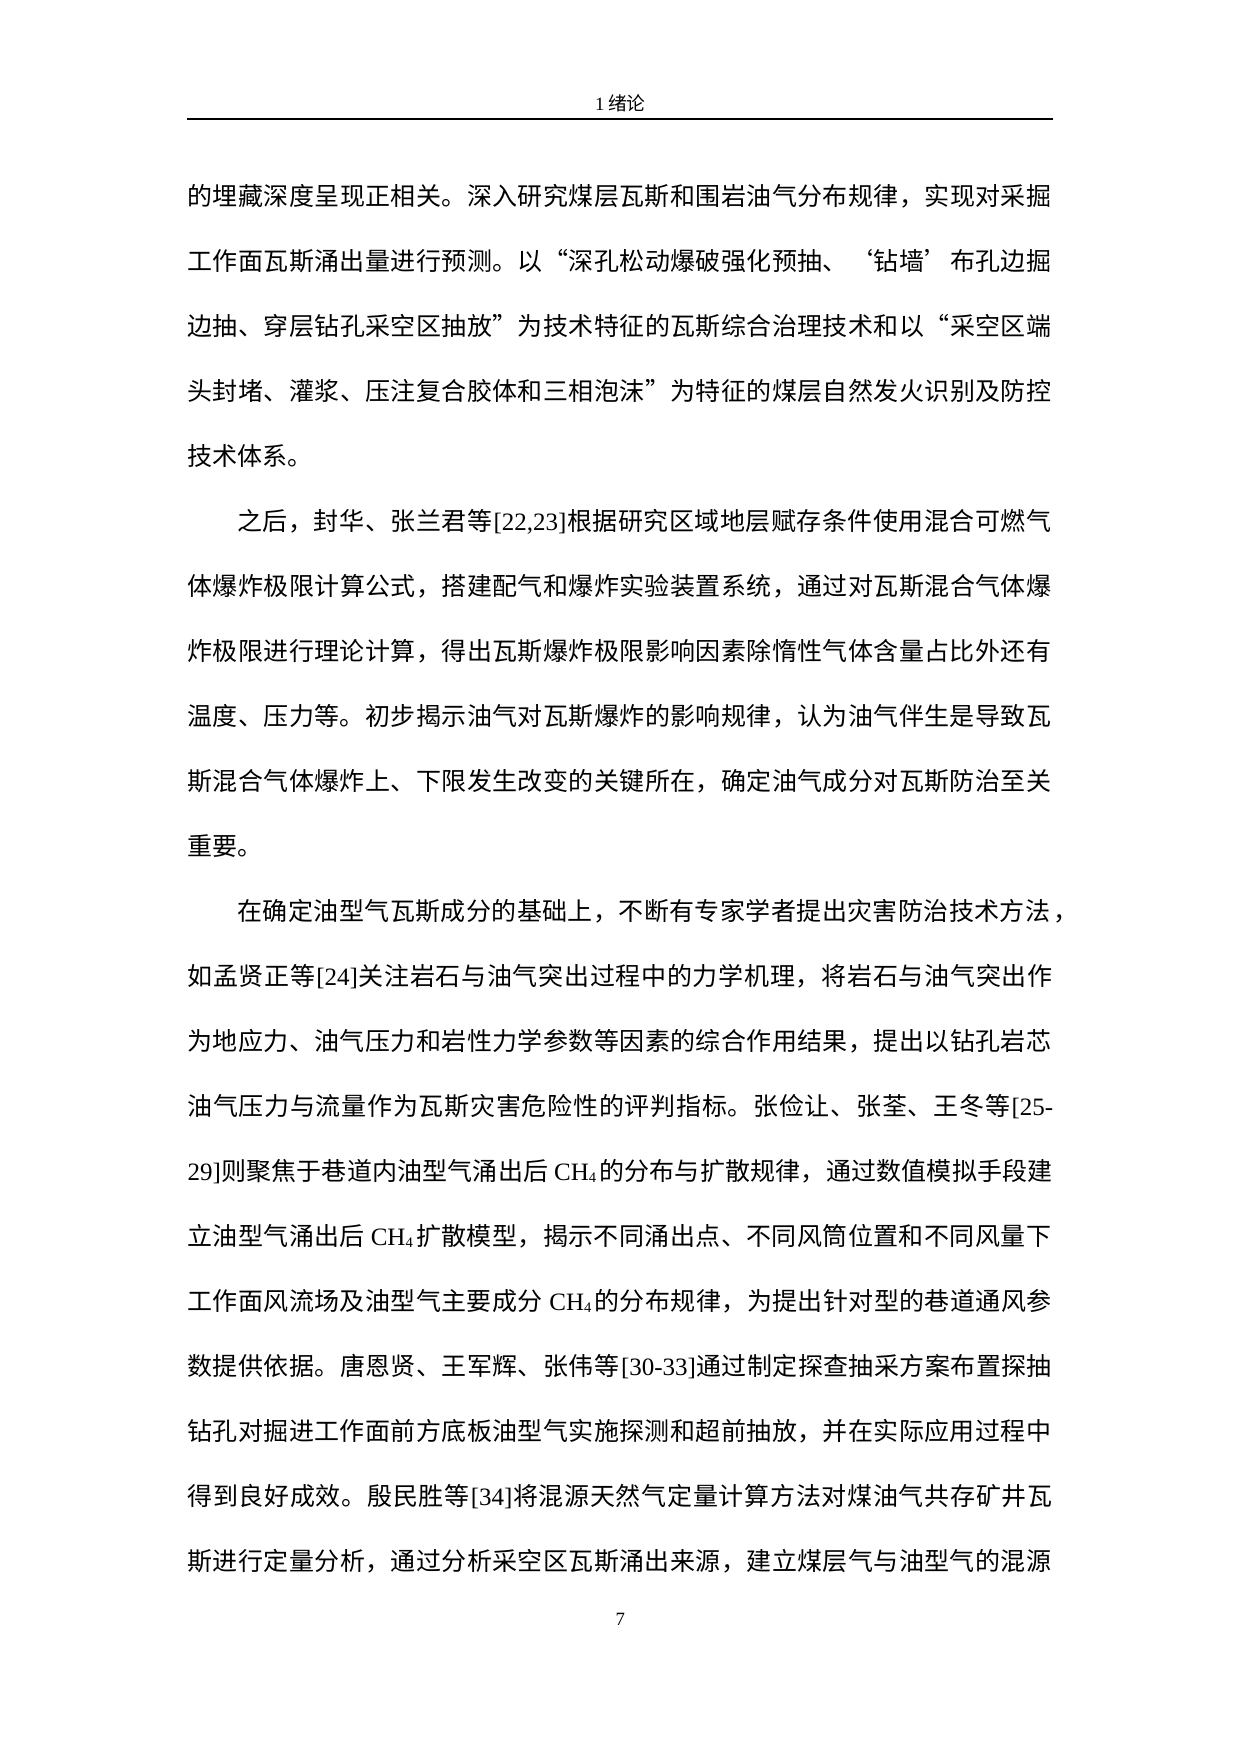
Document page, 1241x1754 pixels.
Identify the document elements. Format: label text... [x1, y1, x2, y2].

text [187, 877, 1053, 1592]
text 之后，封华、张兰君等[22,23]根据研究区域地层赋存条件使用混合可燃气体爆炸极限计算公式，搭建配气和爆炸实验装置系统，通过对瓦斯混合气体爆炸极限进行理论计算，得出瓦斯爆炸极限影响因素除惰性气体含量占比外还有温度、压力等。初步揭示油气对瓦斯爆炸的影响规律，认为油气伴生是导致瓦斯混合气体爆炸上、下限发生改变的关键所在，确定油气成分对瓦斯防治至关重要。 [187, 487, 1053, 877]
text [187, 162, 1053, 487]
